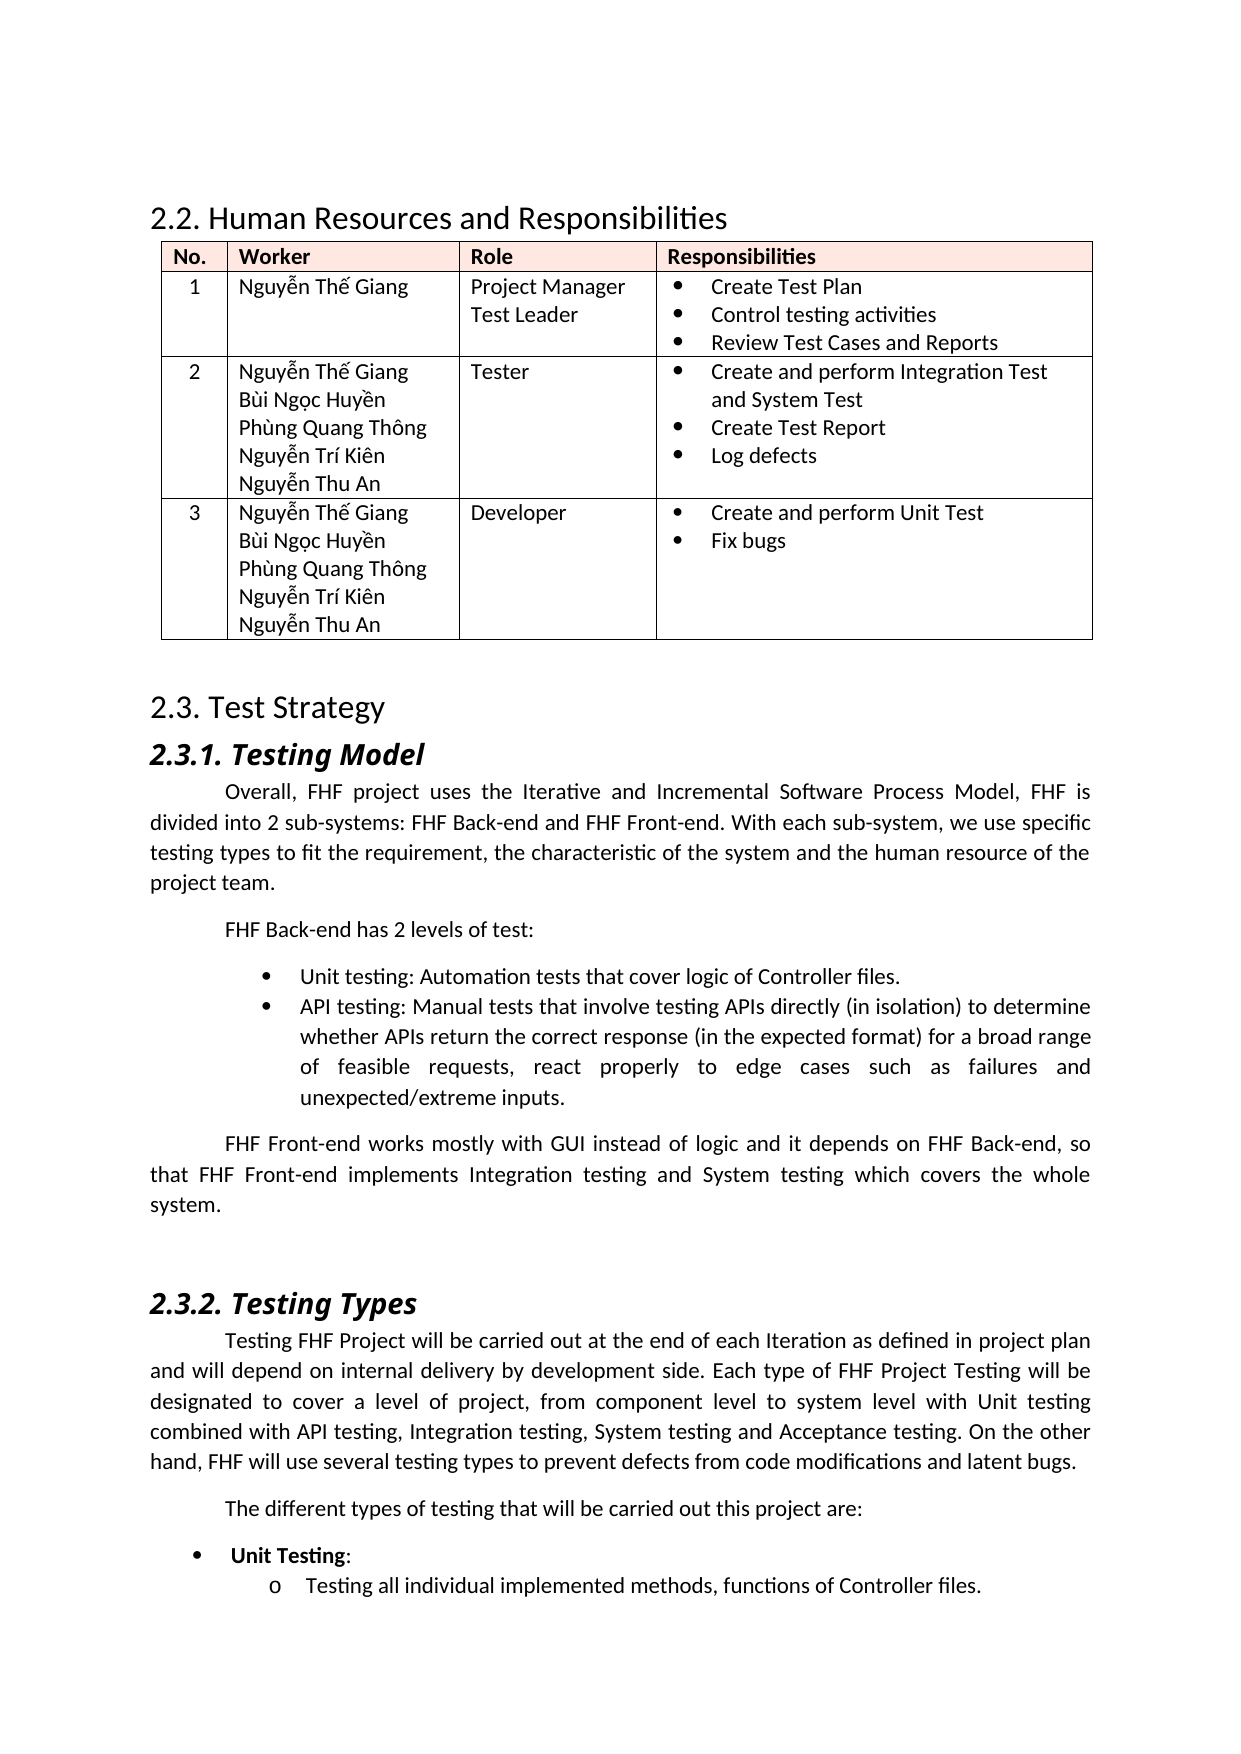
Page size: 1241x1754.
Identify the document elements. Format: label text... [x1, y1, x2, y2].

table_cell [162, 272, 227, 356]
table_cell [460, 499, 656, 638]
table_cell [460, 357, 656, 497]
list Testing all individual implemented methods, functions of Controller files. [268, 1571, 1093, 1600]
list Unit testing: Automation tests that cover logic of Controller files. [262, 962, 1093, 990]
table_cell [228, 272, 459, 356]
list API testing: Manual tests that involve testing APIs directly (in isolation) to determine whether APIs return the correct response (in the expected format) for a broad range of feasible requests, react properly to edge cases such as failures and unexpected/extreme inputs. [262, 992, 1093, 1111]
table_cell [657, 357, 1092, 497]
subtitle 2.3. Test Strategy [150, 686, 1093, 727]
text The different types of testing that will be carried out this project are: [150, 1494, 1093, 1522]
text Overall, FHF project uses the Iterative and Incremental Software Process Model, FHF is divided into 2 sub-systems: FHF Back-end and FHF Front-end. With each sub-system, we use specific testing types to fit the requirement, the characteristic of the system and the human resource of the project team. [150, 777, 1093, 896]
text FHF Back-end has 2 levels of test: [150, 915, 1093, 943]
text Testing FHF Project will be carried out at the end of each Iteration as defined in project plan and will depend on internal delivery by development side. Each type of FHF Project Testing will be designated to cover a level of project, from component level to system level with Unit testing combined with API testing, Integration testing, System testing and Acceptance testing. On the other hand, FHF will use several testing types to prevent defects from code modifications and latent bugs. [150, 1326, 1093, 1475]
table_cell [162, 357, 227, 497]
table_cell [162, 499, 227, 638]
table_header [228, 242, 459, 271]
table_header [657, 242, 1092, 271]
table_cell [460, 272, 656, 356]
text FHF Front-end works mostly with GUI instead of logic and it depends on FHF Back-end, so that FHF Front-end implements Integration testing and System testing which covers the whole system. [150, 1129, 1093, 1218]
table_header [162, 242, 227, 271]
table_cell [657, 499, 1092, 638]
subtitle 2.2. Human Resources and Responsibilities [150, 197, 1093, 238]
subtitle 2.3.2. Testing Types [150, 1284, 1093, 1323]
subtitle 2.3.1. Testing Model [150, 734, 1093, 774]
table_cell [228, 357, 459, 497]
list Unit Testing: [193, 1541, 1093, 1569]
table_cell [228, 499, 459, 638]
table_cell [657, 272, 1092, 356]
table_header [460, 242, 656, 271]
